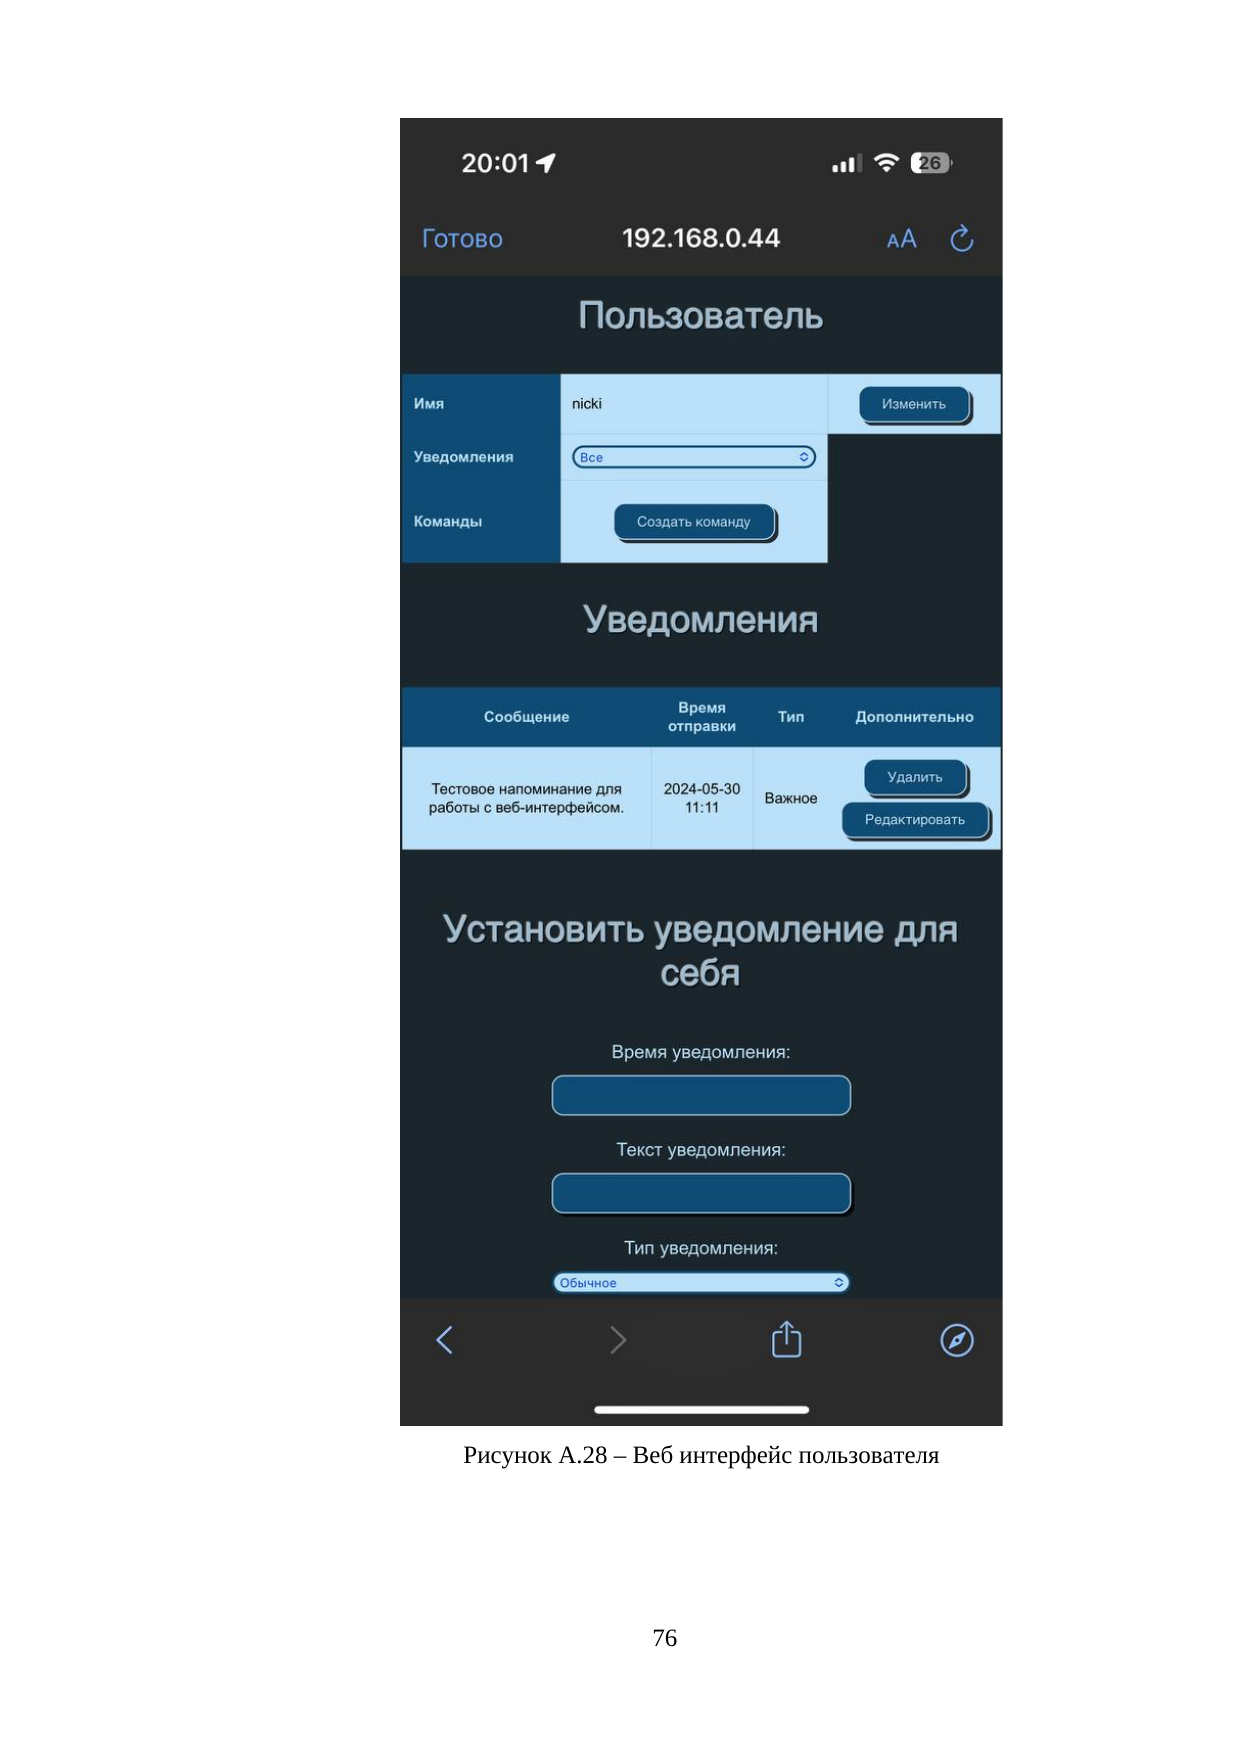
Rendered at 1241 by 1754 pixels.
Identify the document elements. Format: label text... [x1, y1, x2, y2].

text Рисунок А.28 – Веб интерфейс пользователя [148, 1440, 1181, 1469]
picture [400, 118, 1003, 1426]
